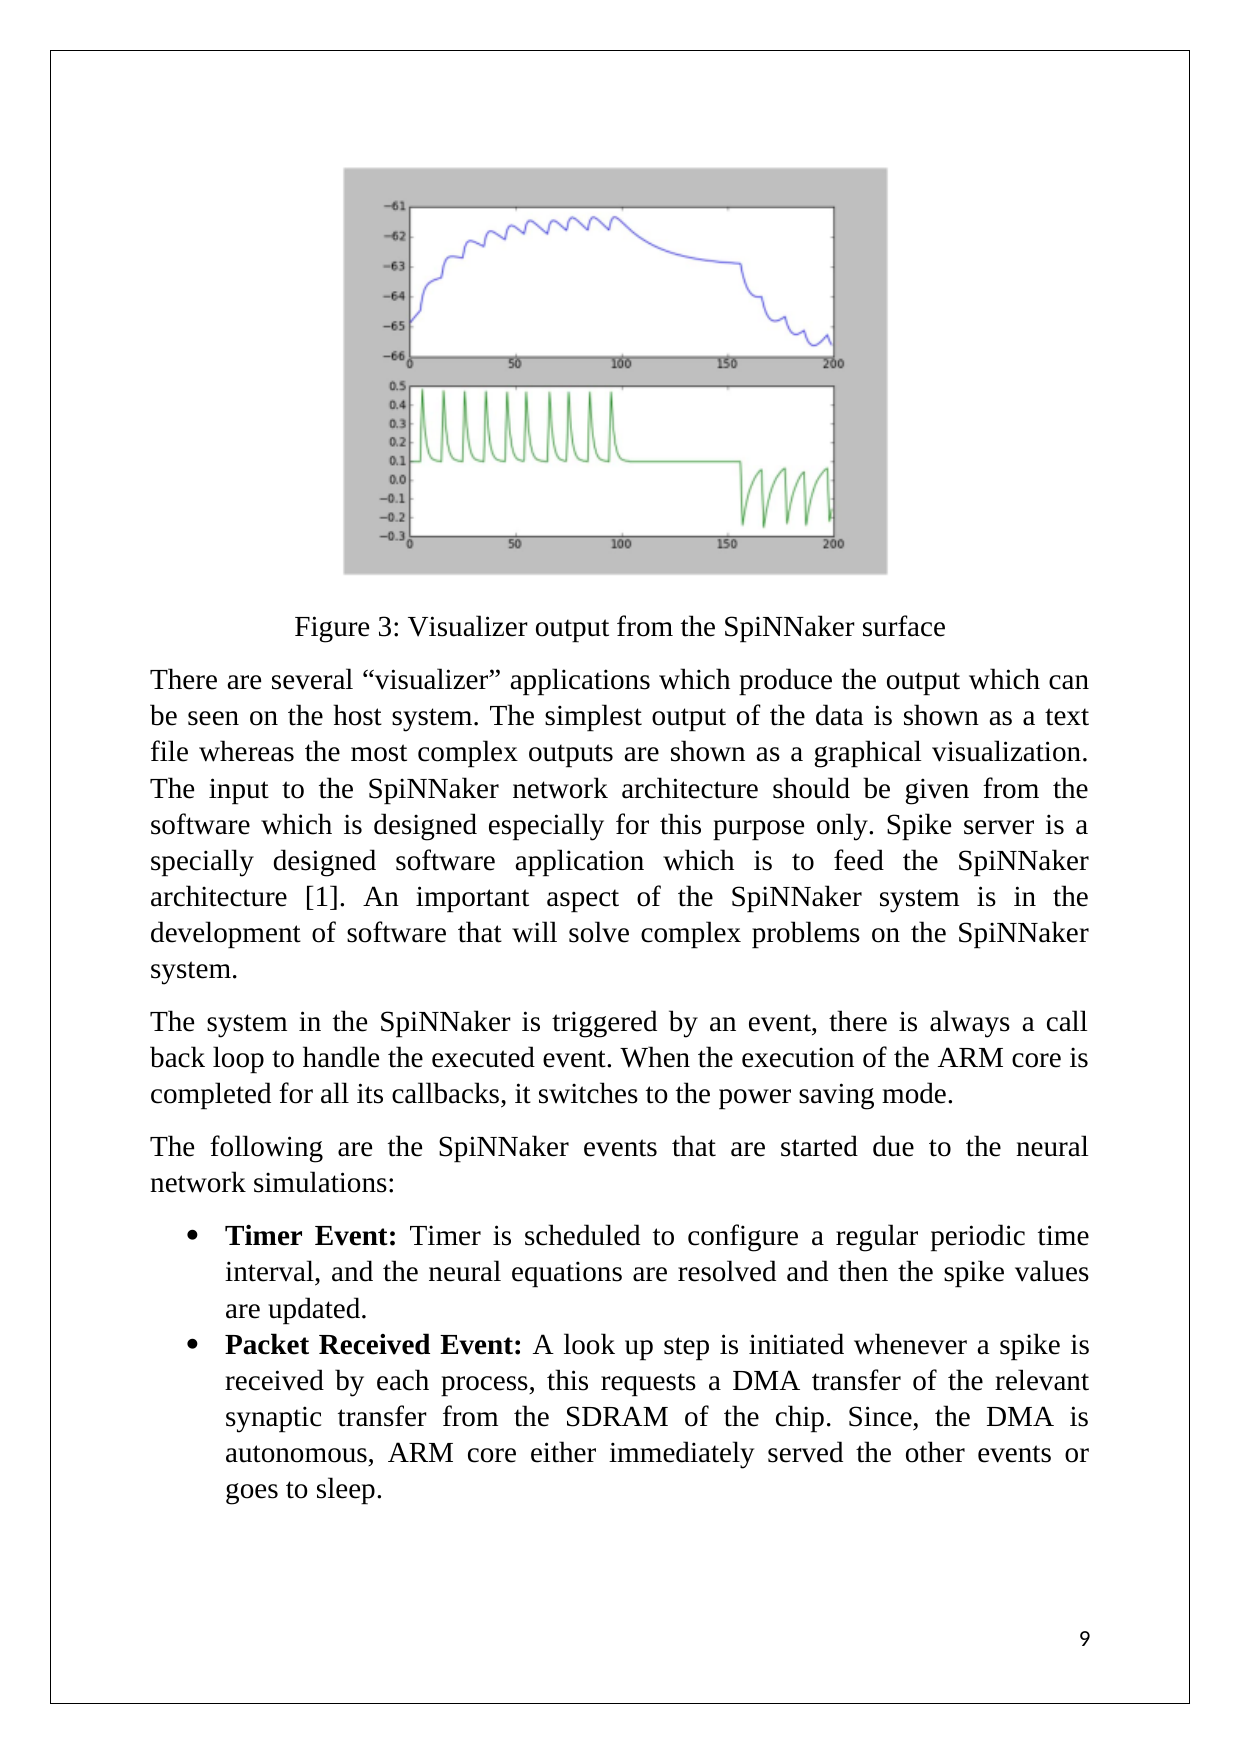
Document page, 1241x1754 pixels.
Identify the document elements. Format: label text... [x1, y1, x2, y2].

list Timer Event: Timer is scheduled to configure a regular periodic time interval, and the neural equations are resolved and then the spike values are updated. [187, 1218, 1090, 1324]
text Figure 3: Visualizer output from the SpiNNaker surface [150, 609, 1090, 643]
text The system in the SpiNNaker is triggered by an event, there is always a call back loop to handle the executed event. When the execution of the ARM core is completed for all its callbacks, it switches to the power saving mode. [150, 1004, 1090, 1110]
text The following are the SpiNNaker events that are started due to the neural network simulations: [150, 1129, 1090, 1199]
text There are several “visualizer” applications which produce the output which can be seen on the host system. The simplest output of the data is shown as a text file whereas the most complex outputs are shown as a graphical visualization. The input to the SpiNNaker network architecture should be given from the software which is designed especially for this purpose only. Spike server is a specially designed software application which is to feed the SpiNNaker architecture [1]. An important aspect of the SpiNNaker system is in the development of software that will solve complex problems on the SpiNNaker system. [150, 662, 1090, 985]
picture [320, 150, 920, 591]
list Packet Received Event: A look up step is initiated whenever a spike is received by each process, this requests a DMA transfer of the relevant synaptic transfer from the SDRAM of the chip. Since, the DMA is autonomous, ARM core either immediately served the other events or goes to sleep. [187, 1327, 1090, 1505]
